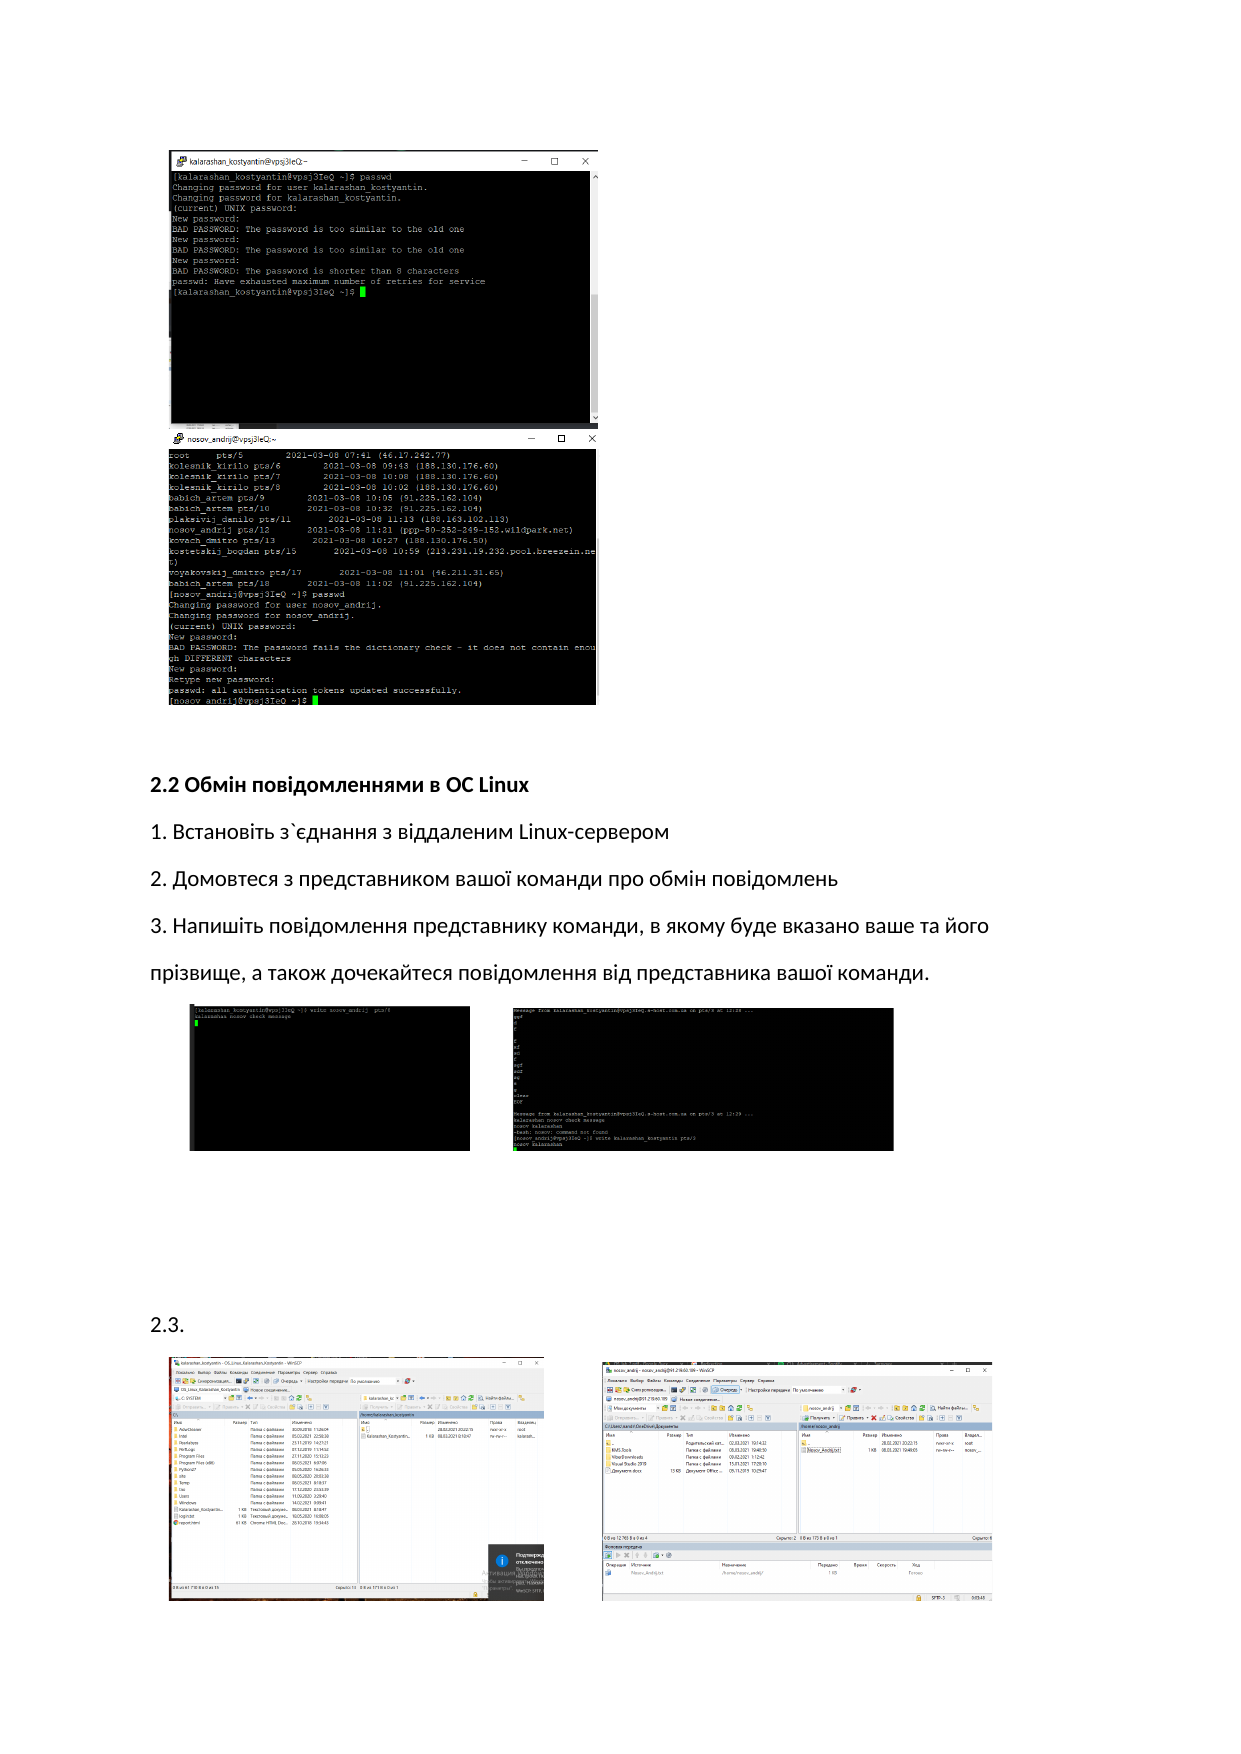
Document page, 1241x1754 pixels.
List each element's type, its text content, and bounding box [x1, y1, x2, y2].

text 2.2 Обмін повідомленнями в ОС Linux [150, 770, 1090, 798]
text 1. Встановіть з`єднання з віддаленим Linux-сервером [150, 817, 1090, 845]
text 3. Напишіть повідомлення представнику команди, в якому буде вказано ваше та його [150, 911, 1090, 939]
text 2. Домовтеся з представником вашої команди про обмін повідомлень [150, 864, 1090, 892]
text 2.3. [150, 1310, 1090, 1338]
text прізвище, а також дочекайтеся повідомлення від представника вашої команди. [150, 958, 1090, 986]
